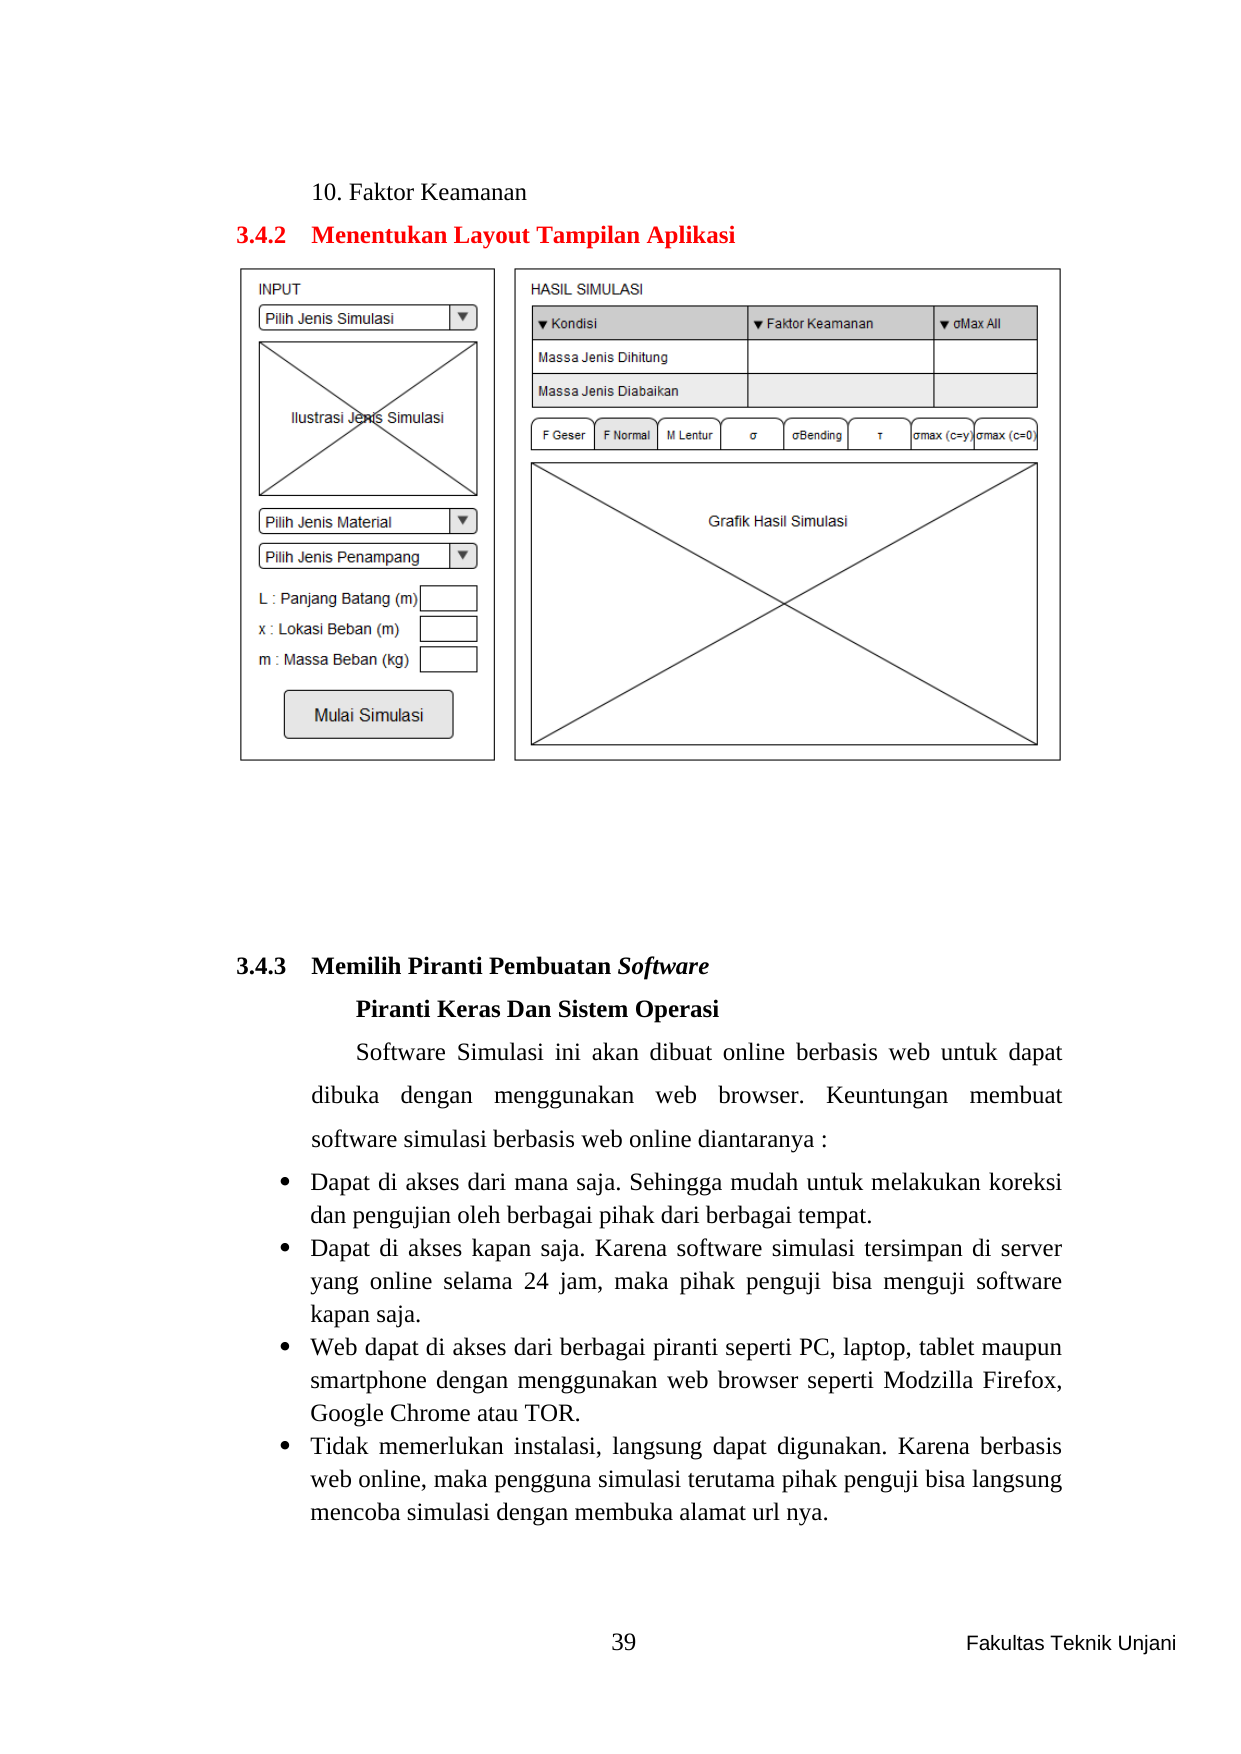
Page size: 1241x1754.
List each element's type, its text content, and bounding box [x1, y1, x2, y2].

subtitle 3.4.3 Memilih Piranti Pembuatan Software [236, 951, 1063, 980]
picture [236, 263, 1063, 765]
text Software Simulasi ini akan dibuat online berbasis web untuk dapat dibuka dengan menggunakan web browser. Keuntungan membuat software simulasi berbasis web online diantaranya : [311, 1037, 1063, 1152]
list Tidak memerlukan instalasi, langsung dapat digunakan. Karena berbasis web online, maka pengguna simulasi terutama pihak penguji bisa langsung mencoba simulasi dengan membuka alamat url nya. [281, 1431, 1063, 1526]
list Dapat di akses dari mana saja. Sehingga mudah untuk melakukan koreksi dan pengujian oleh berbagai pihak dari berbagai tempat. [281, 1167, 1063, 1228]
subtitle 3.4.2 Menentukan Layout Tampilan Aplikasi [236, 220, 1063, 249]
text Piranti Keras Dan Sistem Operasi [311, 994, 1063, 1023]
list Web dapat di akses dari berbagai piranti seperti PC, laptop, tablet maupun smartphone dengan menggunakan web browser seperti Modzilla Firefox, Google Chrome atau TOR. [281, 1332, 1063, 1427]
list Faktor Keamanan [311, 177, 1063, 206]
list Dapat di akses kapan saja. Karena software simulasi tersimpan di server yang online selama 24 jam, maka pihak penguji bisa menguji software kapan saja. [281, 1233, 1063, 1328]
